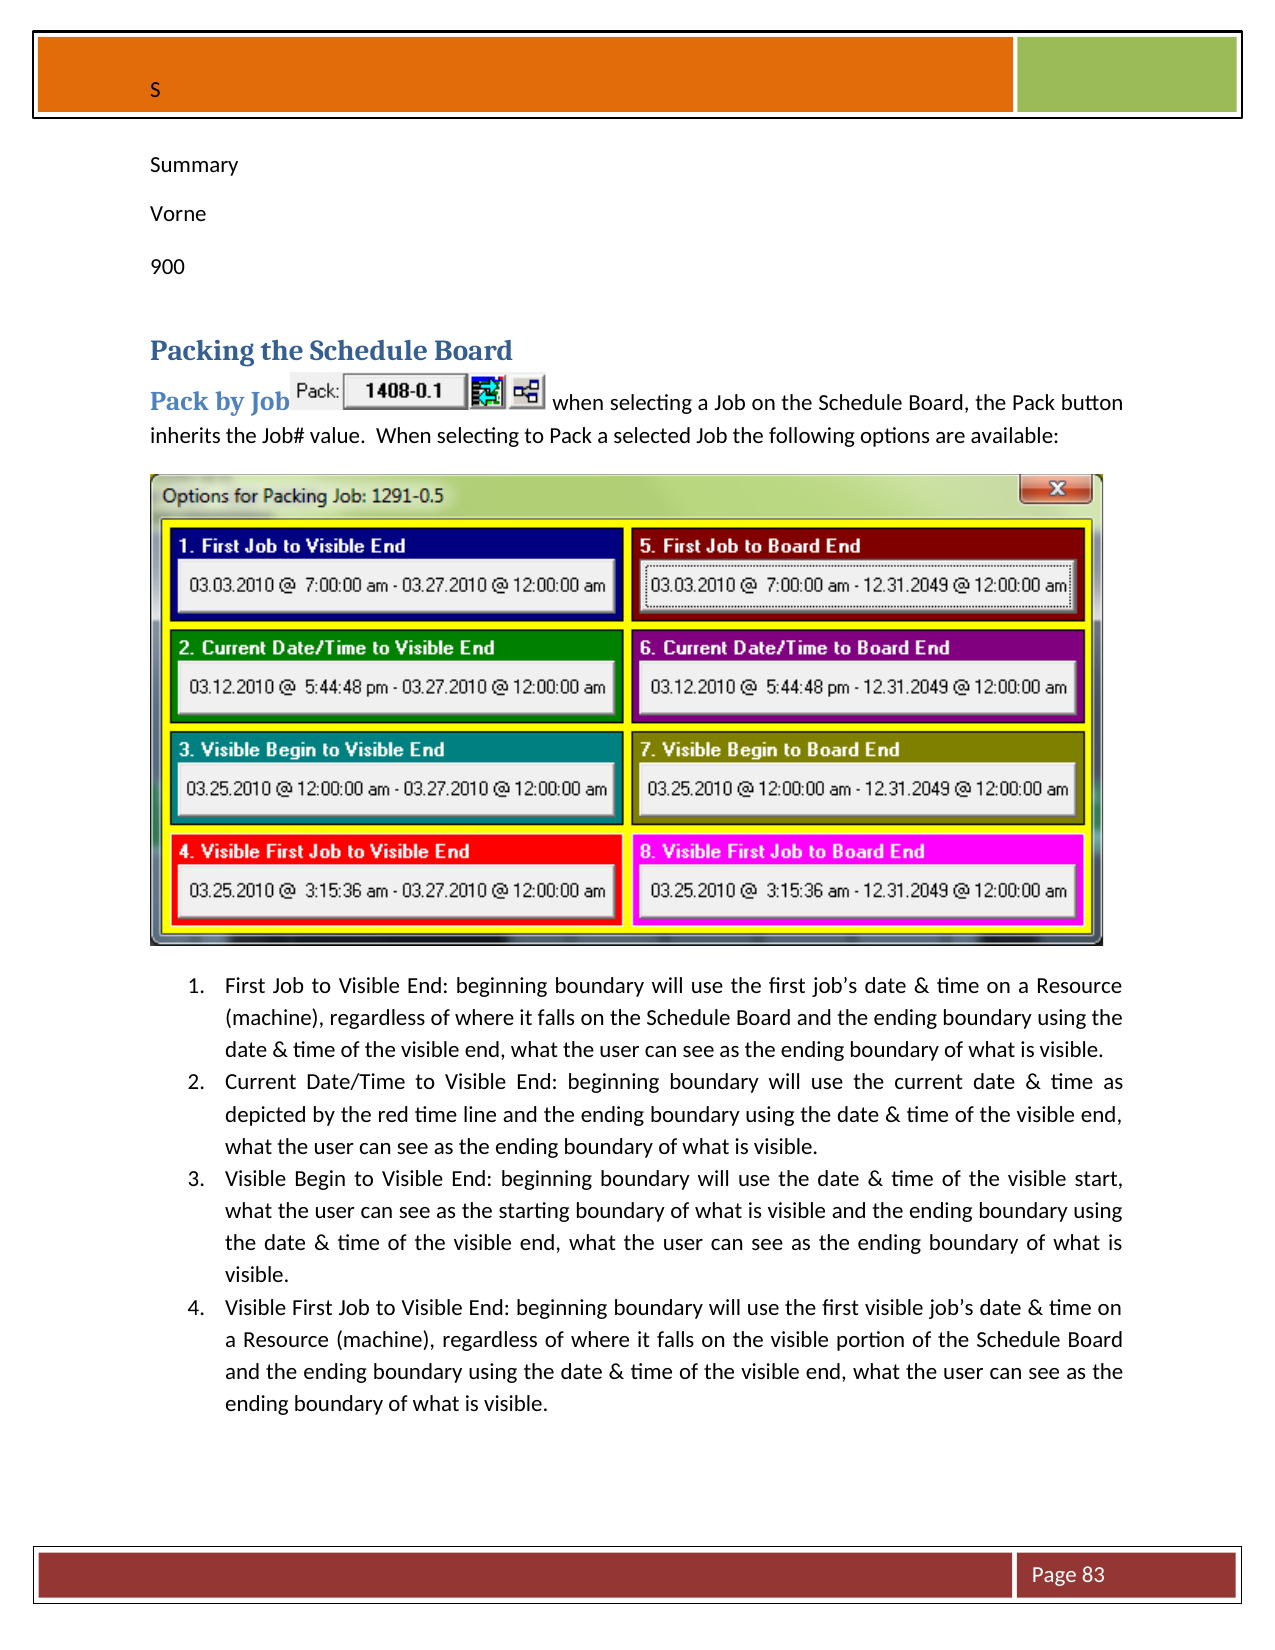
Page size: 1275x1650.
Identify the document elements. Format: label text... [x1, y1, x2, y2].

list Visible First Job to Visible End: beginning boundary will use the first visible job’s date & time on a Resource (machine), regardless of where it falls on the visible portion of the Schedule Board and the ending boundary using the date & time of the visible end, what the user can see as the ending boundary of what is visible. [187, 1293, 1125, 1417]
list Current Date/Time to Visible End: beginning boundary will use the current date & time as depicted by the red time line and the ending boundary using the date & time of the visible end, what the user can see as the ending boundary of what is visible. [187, 1067, 1125, 1160]
subtitle Packing the Schedule Board [150, 334, 1125, 368]
text Pack by Job when selecting a Job on the Schedule Board, the Pack button inherits the Job# value. When selecting to Pack a selected Job the following options are available: [150, 373, 1125, 449]
list First Job to Visible End: beginning boundary will use the first job’s date & time on a Resource (machine), regardless of where it falls on the Schedule Board and the ending boundary using the date & time of the visible end, what the user can see as the ending boundary of what is visible. [187, 971, 1125, 1063]
text Summary [150, 150, 1125, 178]
text 900 [150, 252, 1125, 280]
text Vorne [150, 199, 1125, 227]
list Visible Begin to Visible End: beginning boundary will use the date & time of the visible start, what the user can see as the starting boundary of what is visible and the ending boundary using the date & time of the visible end, what the user can see as the ending boundary of what is visible. [187, 1164, 1125, 1289]
picture [290, 372, 547, 410]
picture [150, 474, 1104, 946]
